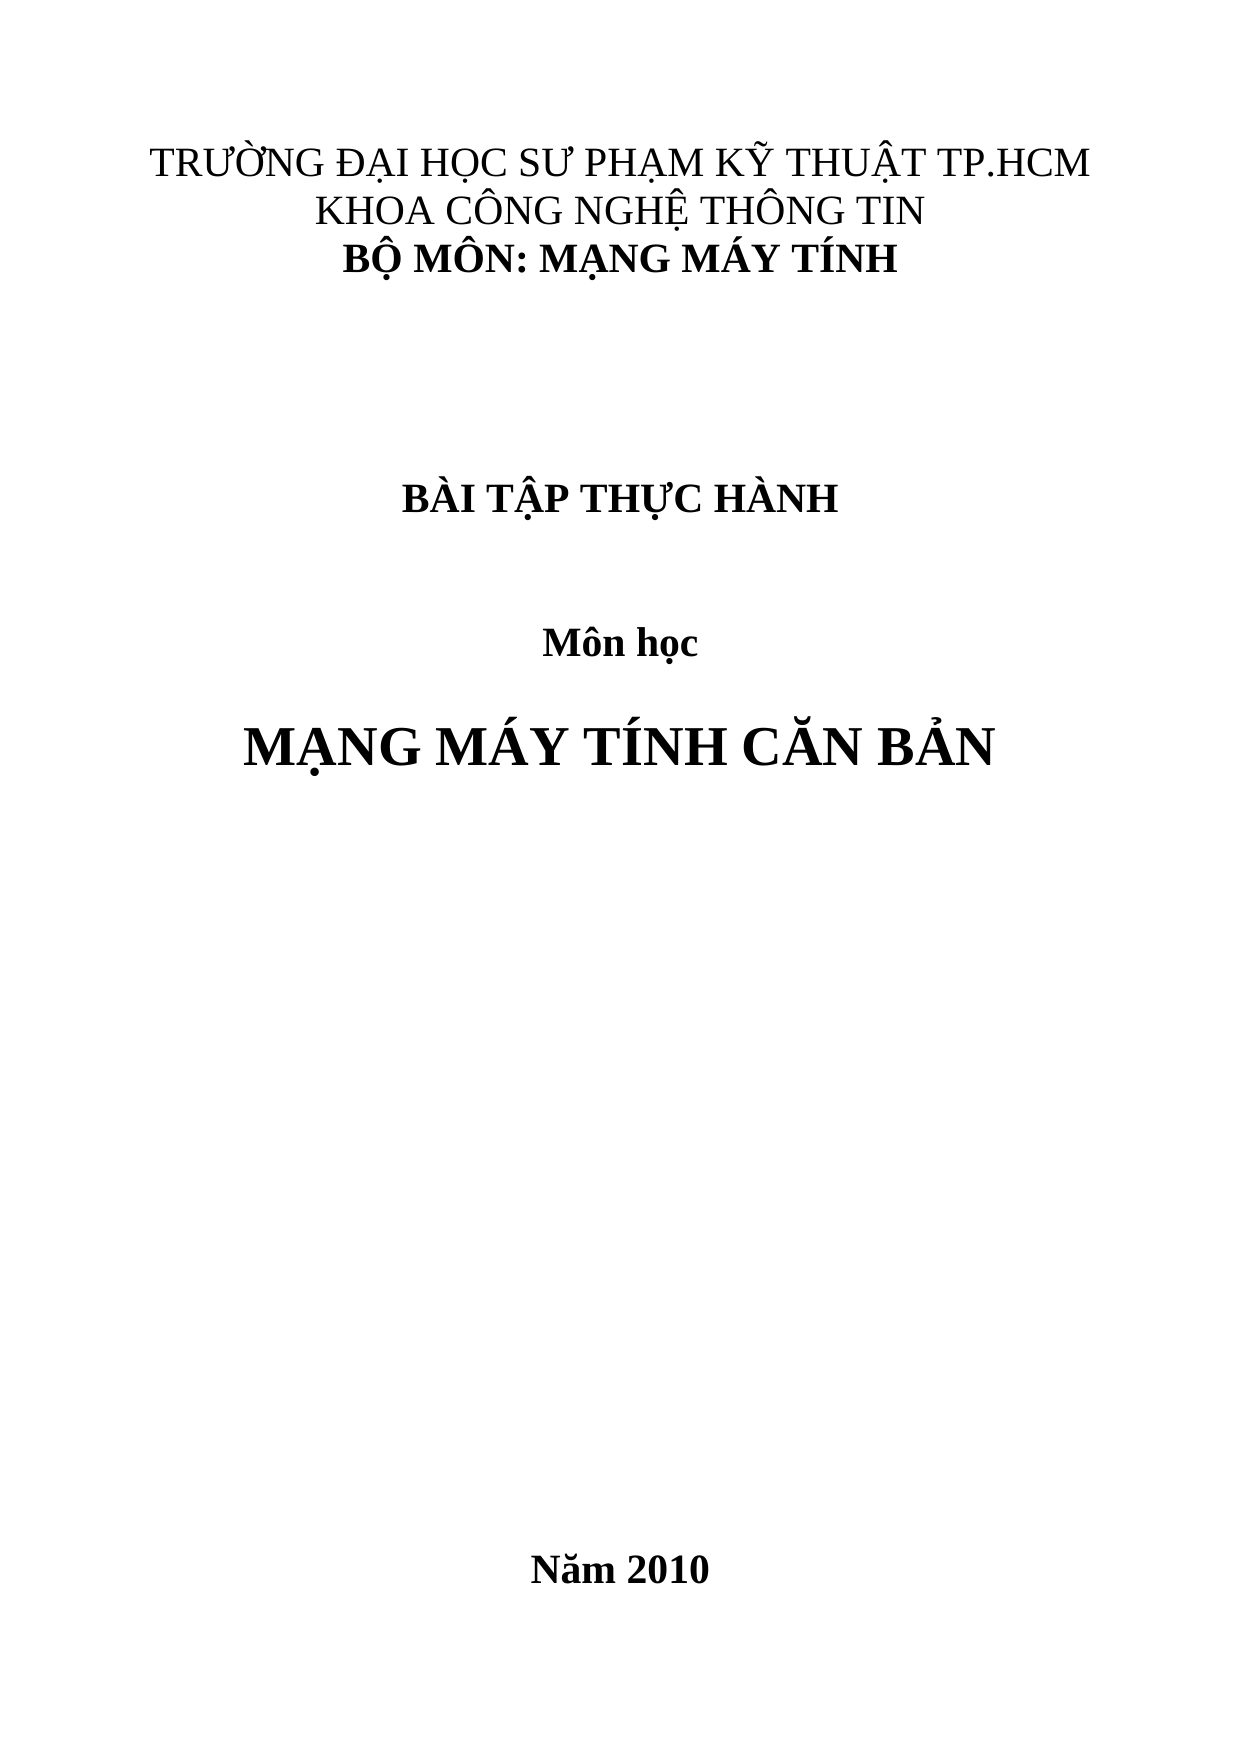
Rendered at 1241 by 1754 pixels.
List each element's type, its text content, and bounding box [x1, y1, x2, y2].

text MẠNG MÁY TÍNH CĂN BẢN [105, 713, 1135, 778]
text KHOA CÔNG NGHỆ THÔNG TIN [105, 186, 1135, 234]
text Môn học [105, 617, 1135, 665]
text Năm 2010 [105, 1544, 1135, 1592]
text BÀI TẬP THỰC HÀNH [105, 473, 1135, 521]
text TRƯỜNG ĐẠI HỌC SƯ PHẠM KỸ THUẬT TP.HCM [105, 138, 1135, 186]
text BỘ MÔN: MẠNG MÁY TÍNH [105, 234, 1135, 282]
